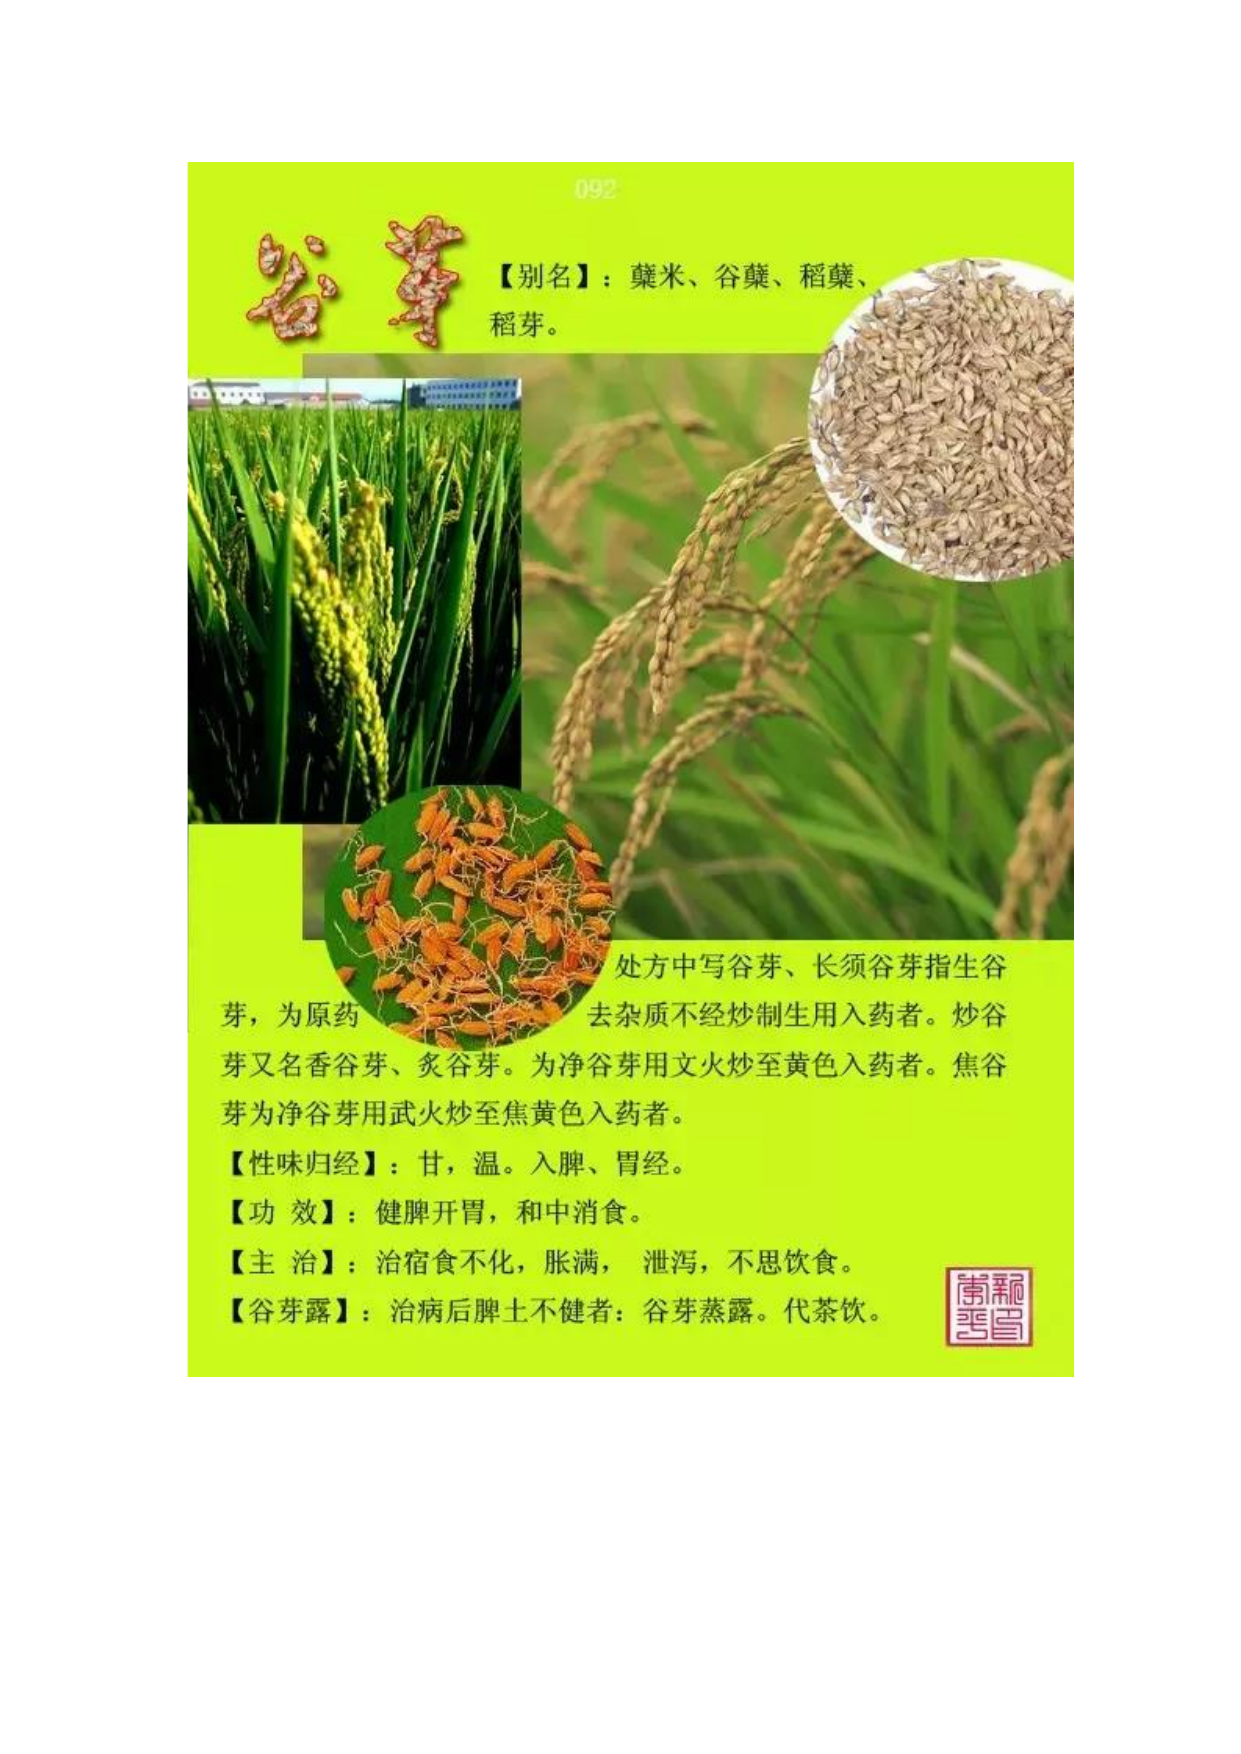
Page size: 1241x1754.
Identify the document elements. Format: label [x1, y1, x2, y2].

picture [187, 162, 1074, 1377]
